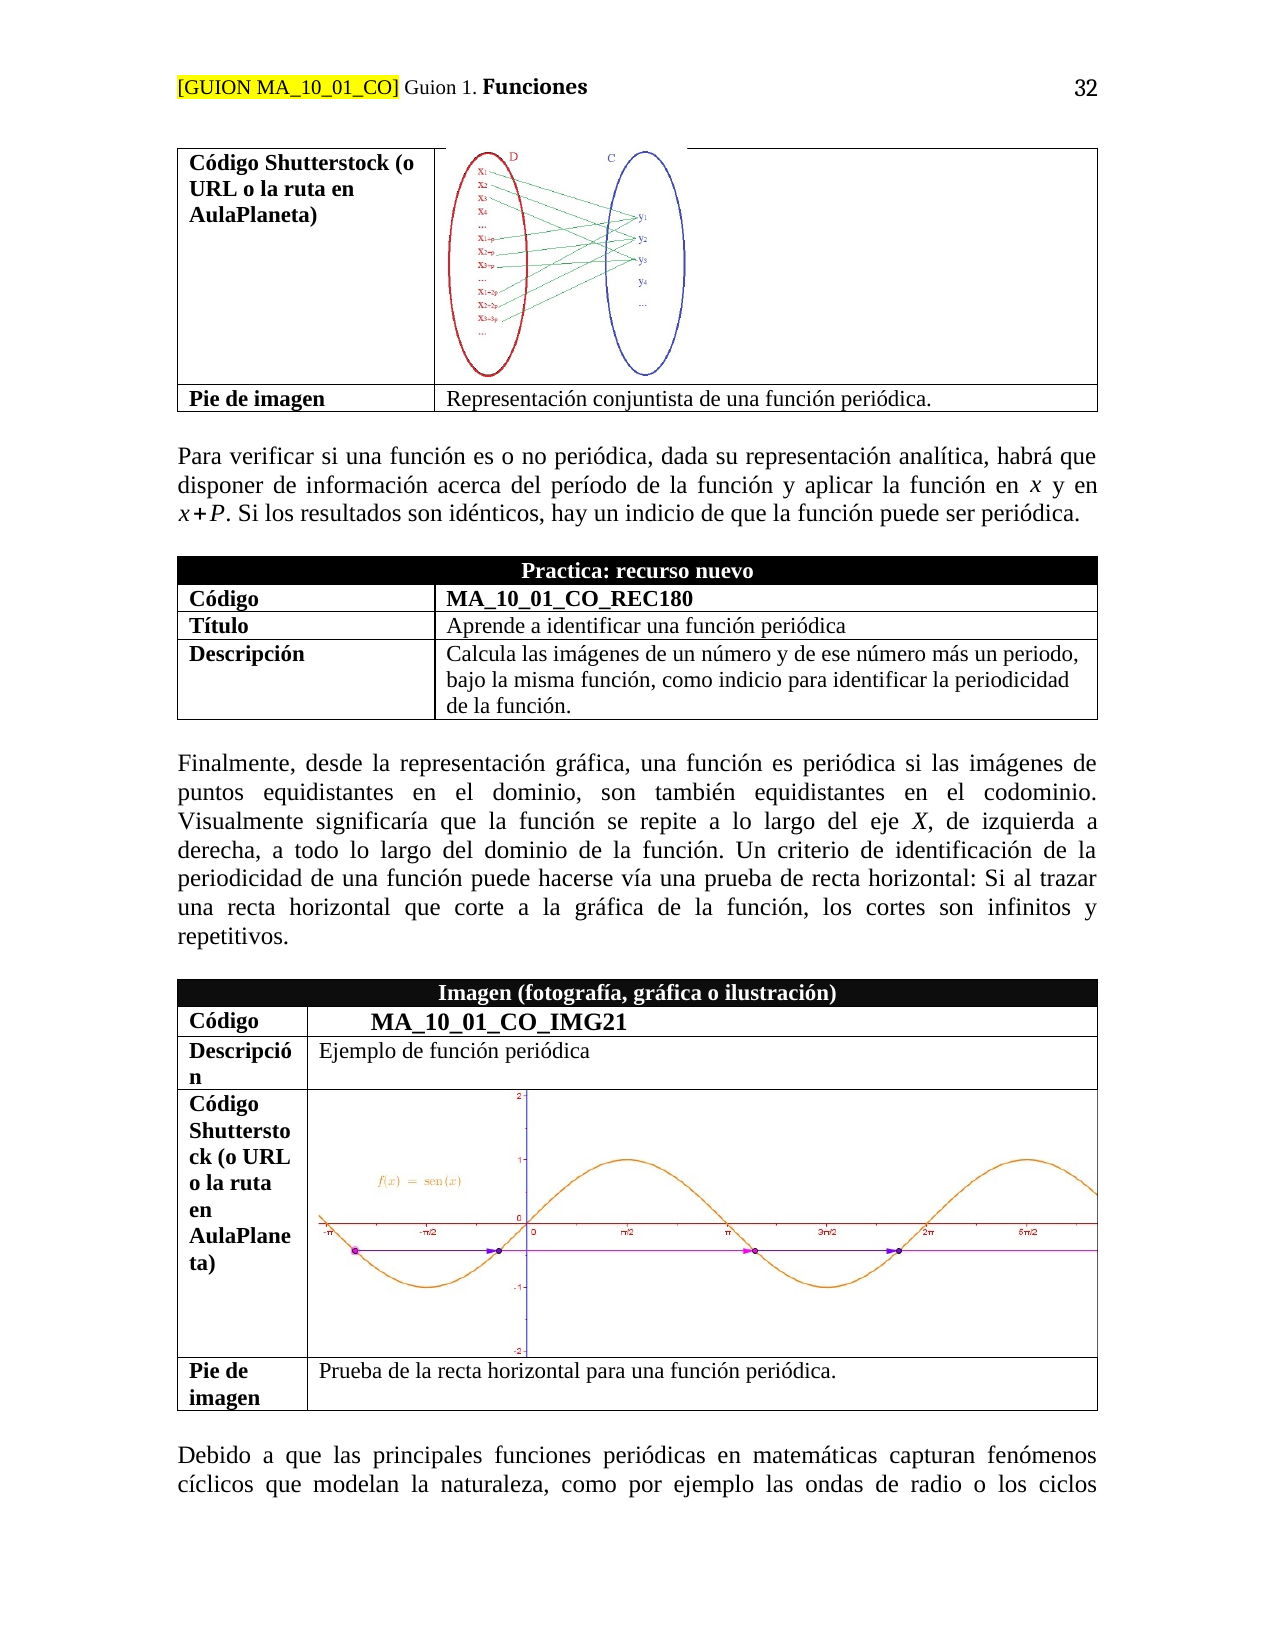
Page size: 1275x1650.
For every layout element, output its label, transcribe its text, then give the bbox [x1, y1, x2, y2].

table_cell Código Shutterstock (o URL o la ruta en AulaPlaneta) [178, 149, 434, 384]
text Finalmente, desde la representación gráfica, una función es periódica si las imágenes de puntos equidistantes en el dominio, son también equidistantes en el codominio. Visualmente significaría que la función se repite a lo largo del eje X, de izquierda a derecha, a todo lo largo del dominio de la función. Un criterio de identificación de la periodicidad de una función puede hacerse vía una prueba de recta horizontal: Si al trazar una recta horizontal que corte a la gráfica de la función, los cortes son infinitos y repetitivos. [177, 748, 1098, 950]
picture [318, 1090, 1098, 1357]
table_cell Título [178, 612, 434, 638]
table_cell Código Shutterstock (o URL o la ruta en AulaPlaneta) [178, 1090, 307, 1357]
picture [446, 148, 688, 379]
table_cell Representación conjuntista de una función periódica. [435, 385, 1097, 411]
table_cell MA_10_01_CO_IMG21 [308, 1007, 1097, 1036]
table_cell Descripción [178, 1037, 307, 1089]
table_cell Aprende a identificar una función periódica [436, 612, 1097, 638]
table_cell Prueba de la recta horizontal para una función periódica. [308, 1358, 1097, 1410]
text Para verificar si una función es o no periódica, dada su representación analítica, habrá que disponer de información acerca del período de la función y aplicar la función en y en . Si los resultados son idénticos, hay un indicio de que la función puede ser periódica. [177, 441, 1098, 528]
table_cell Pie de imagen [178, 1358, 307, 1410]
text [177, 1440, 1098, 1498]
table_cell Código [178, 585, 434, 611]
table_cell MA_10_01_CO_REC180 [436, 585, 1097, 611]
table_cell [435, 149, 1097, 384]
table_cell [308, 1090, 318, 1357]
table_cell Pie de imagen [178, 385, 434, 411]
table_header Imagen (fotografía, gráfica o ilustración) [178, 980, 1097, 1006]
table_cell Calcula las imágenes de un número y de ese número más un periodo, bajo la misma función, como indicio para identificar la periodicidad de la función. [436, 640, 1097, 719]
table_cell Ejemplo de función periódica [308, 1037, 1097, 1089]
table_cell Descripción [178, 640, 434, 719]
table_cell Código [178, 1007, 307, 1036]
table_header Practica: recurso nuevo [178, 558, 1097, 584]
